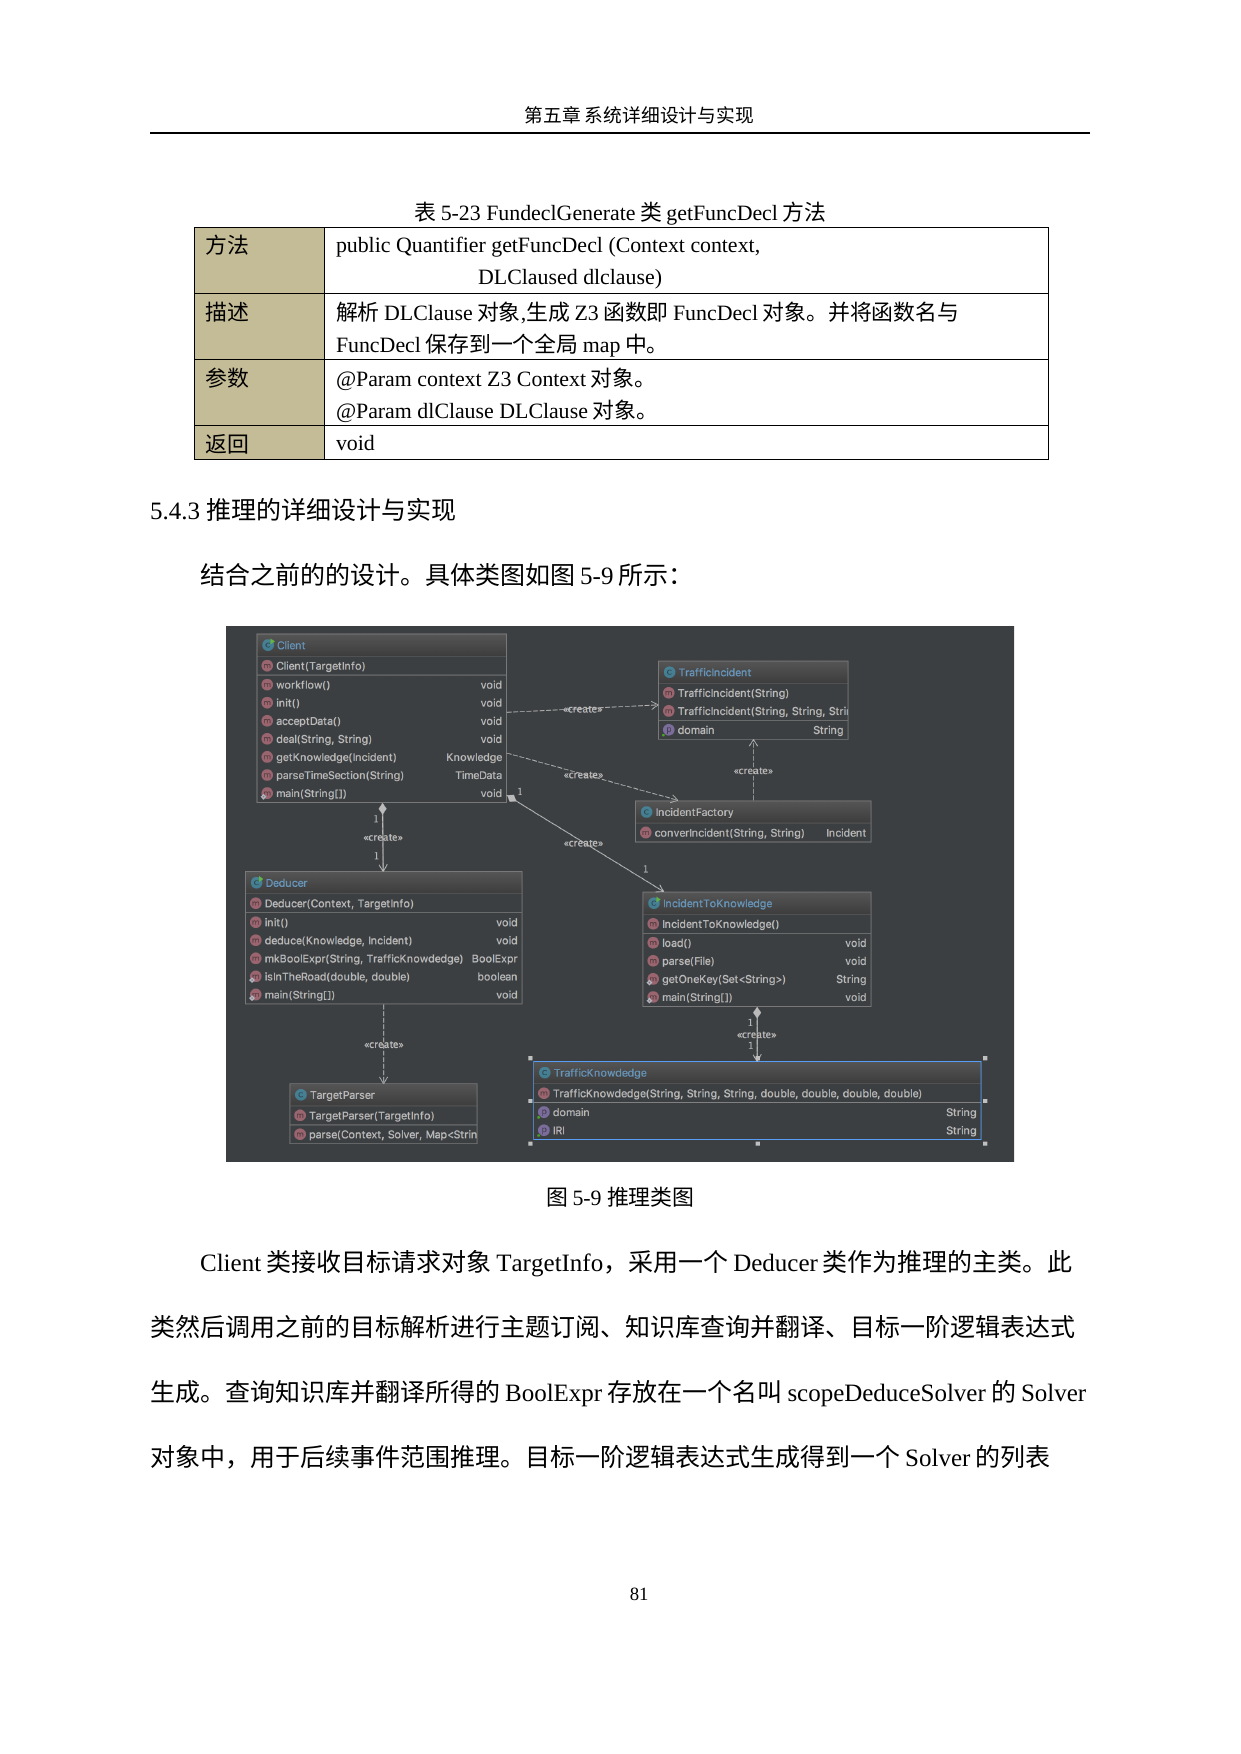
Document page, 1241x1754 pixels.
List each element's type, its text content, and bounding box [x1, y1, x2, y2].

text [150, 1228, 1090, 1488]
subtitle 5.4.3 推理的详细设计与实现 [150, 476, 1090, 541]
table_cell 描述 [195, 294, 324, 359]
table_header 方法 [195, 228, 324, 293]
text 表5-23 FundeclGenerate类getFuncDecl方法 [150, 194, 1090, 227]
text 图5-9 推理类图 [150, 1179, 1090, 1212]
table_cell void [325, 426, 1048, 459]
text 结合之前的的设计。具体类图如图5-9所示： [150, 541, 1090, 606]
table_cell 返回 [195, 426, 324, 459]
table_cell 参数 [195, 360, 324, 425]
picture [226, 626, 1015, 1162]
table_cell 解析DLClause对象,生成Z3函数即FuncDecl对象。并将函数名与FuncDecl保存到一个全局map中。 [325, 294, 1048, 359]
table_cell @Param context Z3 Context对象。 @Param dlClause DLClause对象。 [325, 360, 1048, 425]
table_header public Quantifier getFuncDecl (Context context, DLClaused dlclause) [325, 228, 1048, 293]
